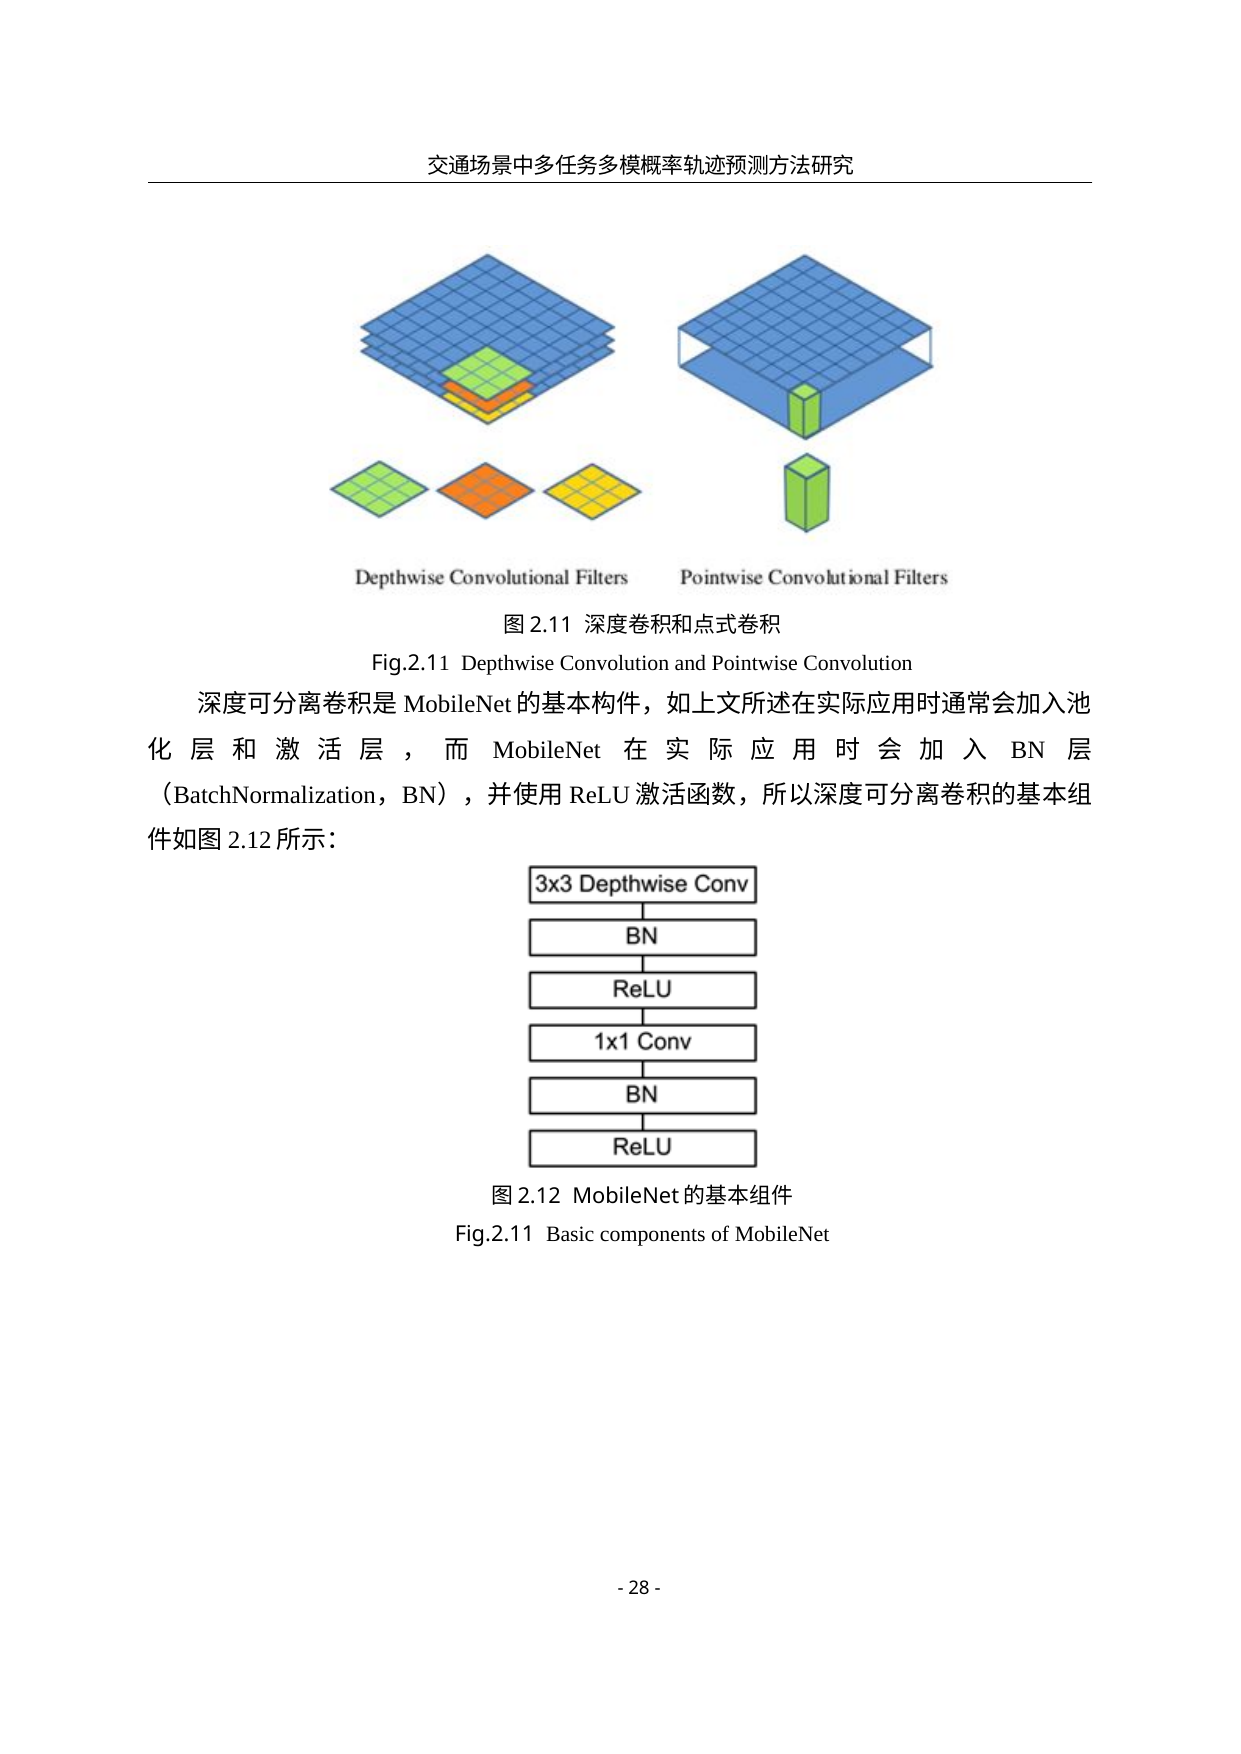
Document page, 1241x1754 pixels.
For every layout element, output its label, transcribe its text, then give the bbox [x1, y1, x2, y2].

text Fig.2.11 Depthwise Convolution and Pointwise Convolution [148, 647, 1092, 676]
picture [328, 245, 956, 600]
text 图2.12 MobileNet的基本组件 [148, 1178, 1092, 1210]
text Fig.2.11 Basic components of MobileNet [148, 1218, 1092, 1248]
text 深度可分离卷积是MobileNet的基本构件，如上文所述在实际应用时通常会加入池化层和激活层，而MobileNet在实际应用时会加入BN层（BatchNormalization，BN），并使用ReLU激活函数，所以深度可分离卷积的基本组件如图2.12所示： [148, 684, 1092, 856]
text 图2.11 深度卷积和点式卷积 [148, 607, 1092, 639]
picture [525, 865, 759, 1171]
